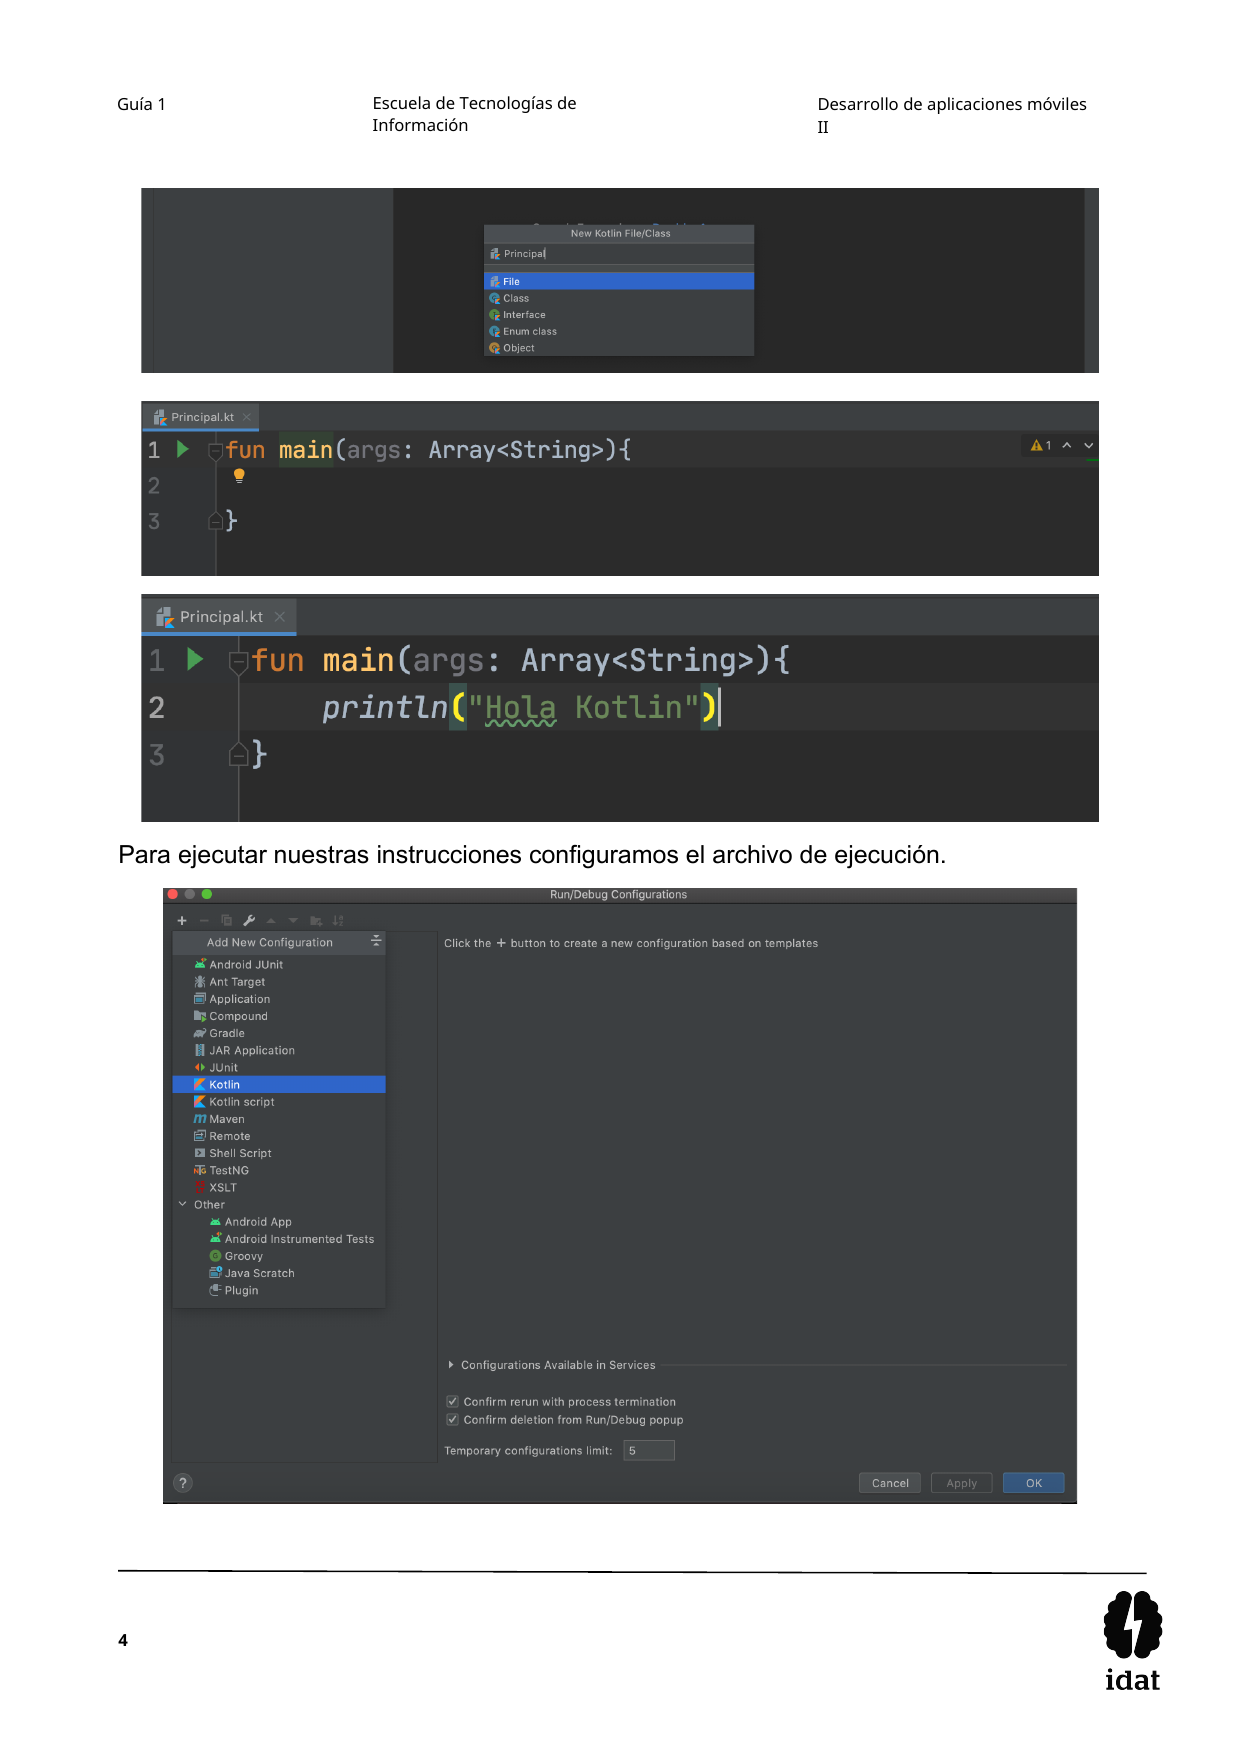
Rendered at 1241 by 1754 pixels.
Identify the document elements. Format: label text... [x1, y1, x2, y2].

picture [141, 594, 1099, 822]
picture [163, 888, 1078, 1504]
picture [141, 188, 1099, 373]
picture [1103, 1591, 1163, 1690]
text Para ejecutar nuestras instrucciones configuramos el archivo de ejecución. [118, 840, 1122, 869]
picture [141, 401, 1099, 576]
